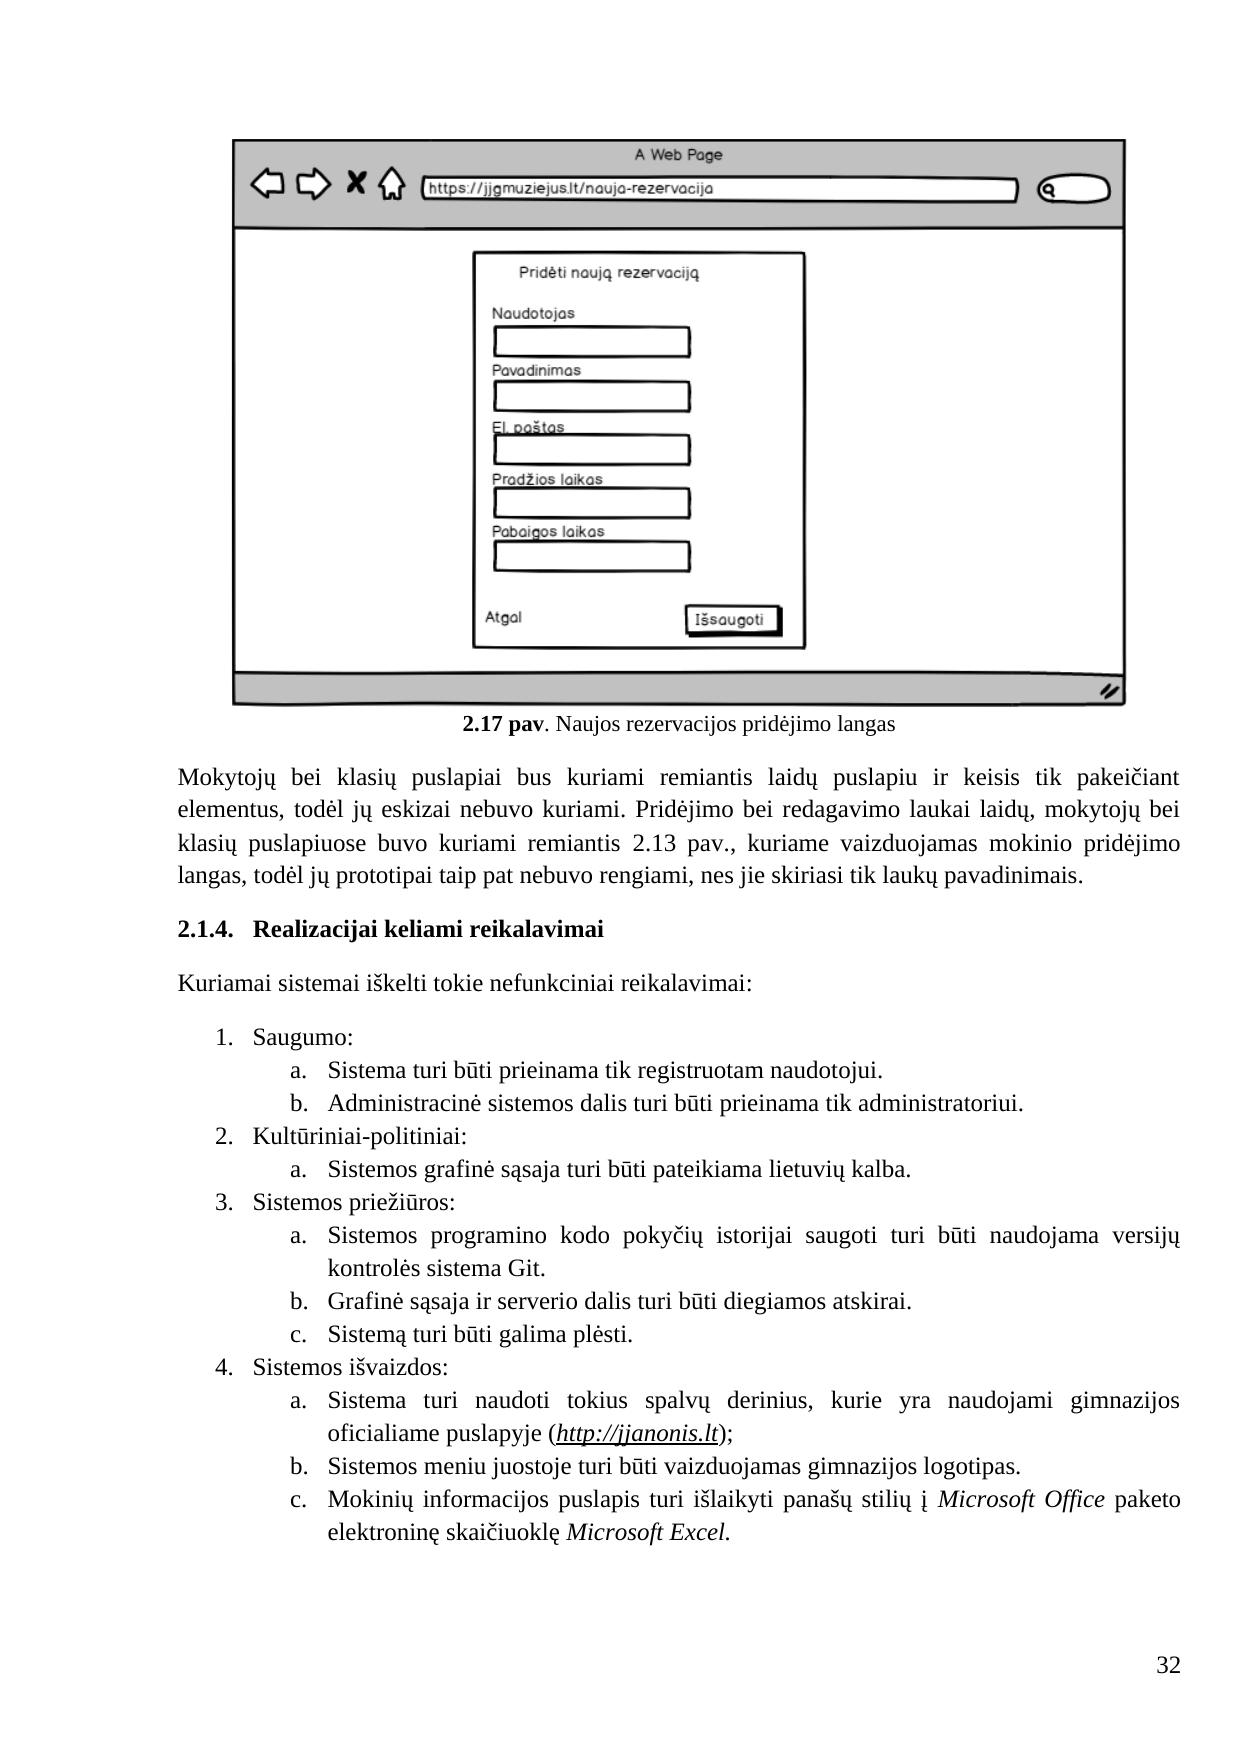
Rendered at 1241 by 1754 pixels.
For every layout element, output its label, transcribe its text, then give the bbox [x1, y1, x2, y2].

list Grafinė sąsaja ir serverio dalis turi būti diegiamos atskirai. [290, 1286, 1181, 1315]
picture [231, 139, 1127, 707]
subtitle Realizacijai keliami reikalavimai [177, 914, 1181, 943]
list Sistema turi būti prieinama tik registruotam naudotojui. [290, 1055, 1181, 1084]
list Mokinių informacijos puslapis turi išlaikyti panašų stilių į Microsoft Office paketo elektroninę skaičiuoklę Microsoft Excel. [290, 1484, 1181, 1546]
list Kultūriniai-politiniai: [215, 1121, 1181, 1150]
list Sistemos priežiūros: [215, 1187, 1181, 1216]
list Administracinė sistemos dalis turi būti prieinama tik administratoriui. [290, 1088, 1181, 1117]
list Sistemos grafinė sąsaja turi būti pateikiama lietuvių kalba. [290, 1154, 1181, 1183]
list Sistemos išvaizdos: [215, 1352, 1181, 1381]
list Sistemos meniu juostoje turi būti vaizduojamas gimnazijos logotipas. [290, 1451, 1181, 1480]
list Sistema turi naudoti tokius spalvų derinius, kurie yra naudojami gimnazijos oficialiame puslapyje (http://jjanonis.lt); [290, 1385, 1181, 1447]
list Sistemą turi būti galima plėsti. [290, 1319, 1181, 1348]
list Sistemos programino kodo pokyčių istorijai saugoti turi būti naudojama versijų kontrolės sistema Git. [290, 1220, 1181, 1282]
list Saugumo: [215, 1022, 1181, 1051]
text Kuriamai sistemai iškelti tokie nefunkciniai reikalavimai: [177, 968, 1181, 997]
